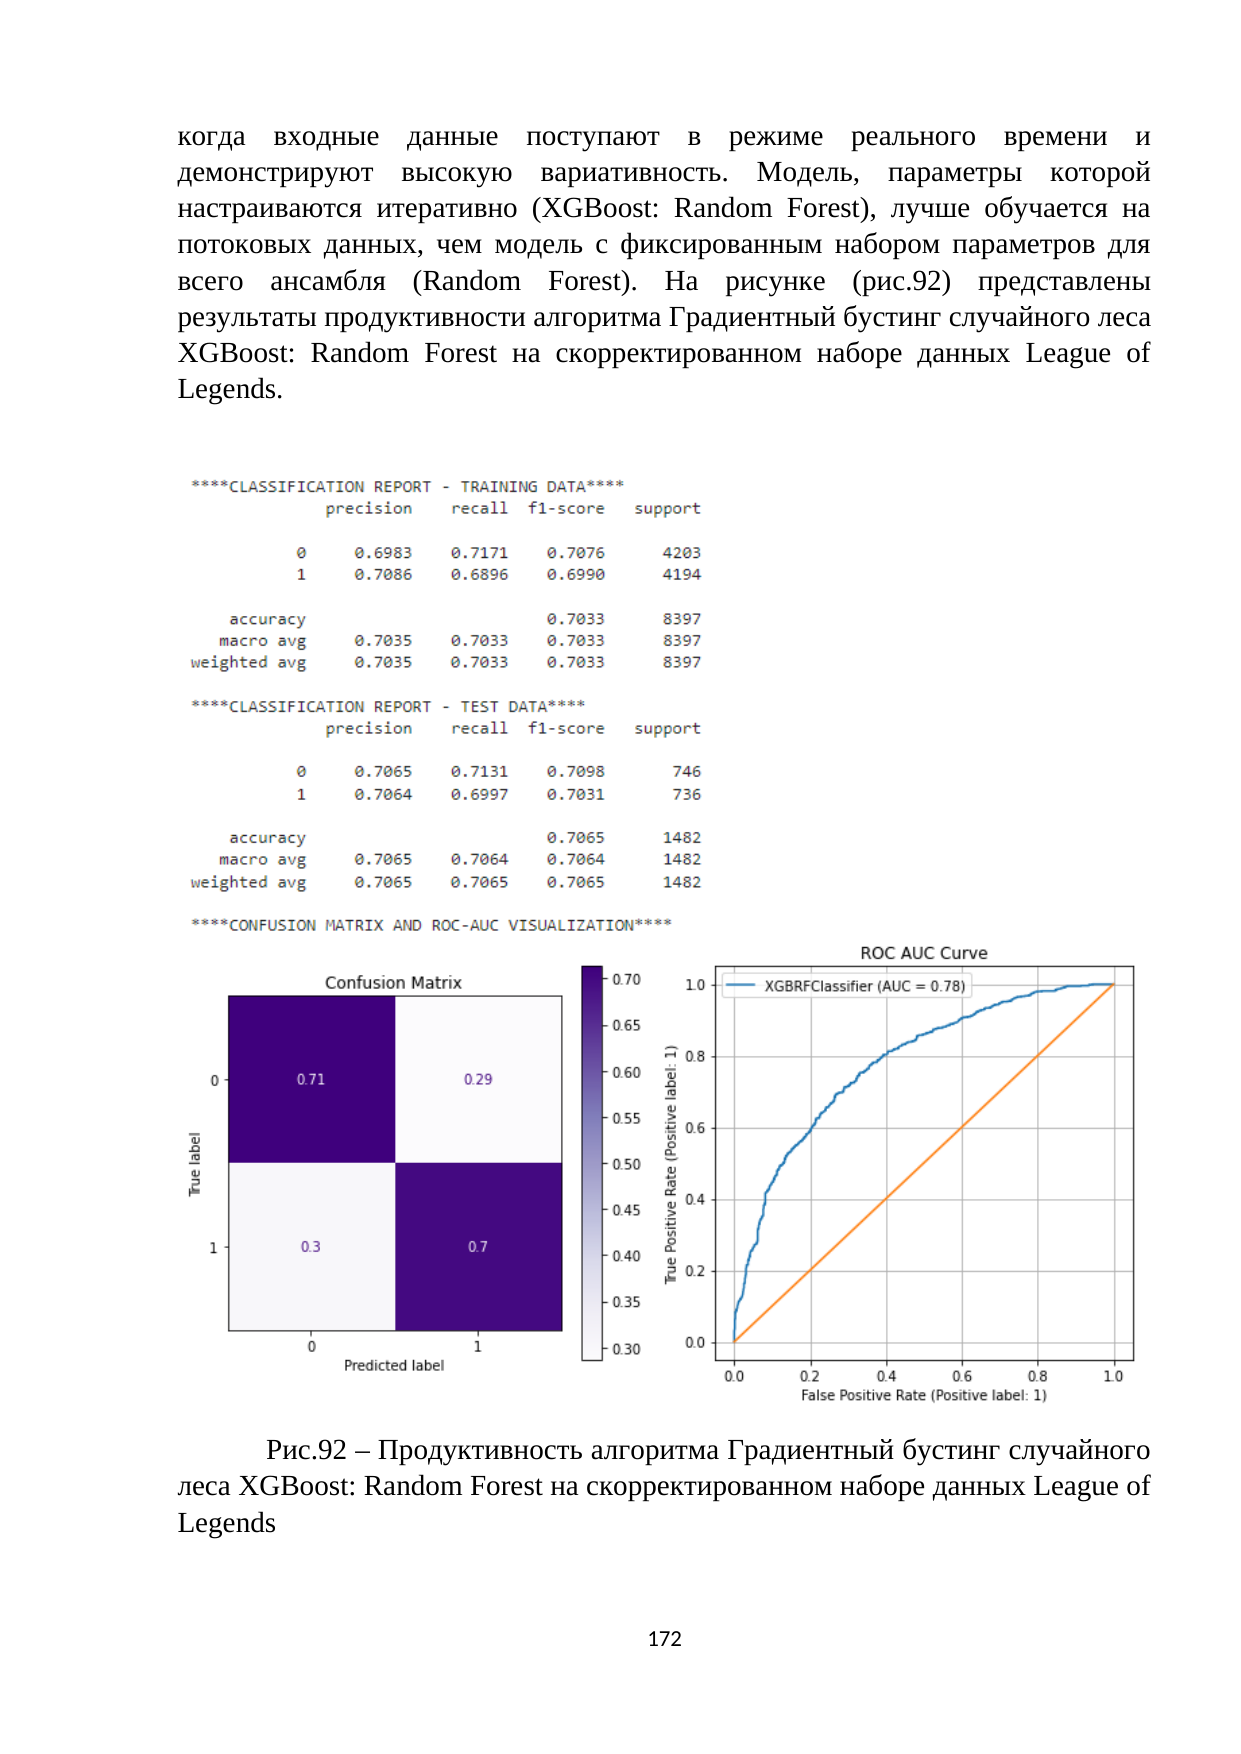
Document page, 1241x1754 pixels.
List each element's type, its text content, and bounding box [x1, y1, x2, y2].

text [177, 118, 1152, 405]
picture [177, 476, 1152, 1414]
text Рис.92 – Продуктивность алгоритма Градиентный бустинг случайного леса XGBoost: Random Forest на скорректированном наборе данных League of Legends [177, 1432, 1152, 1538]
